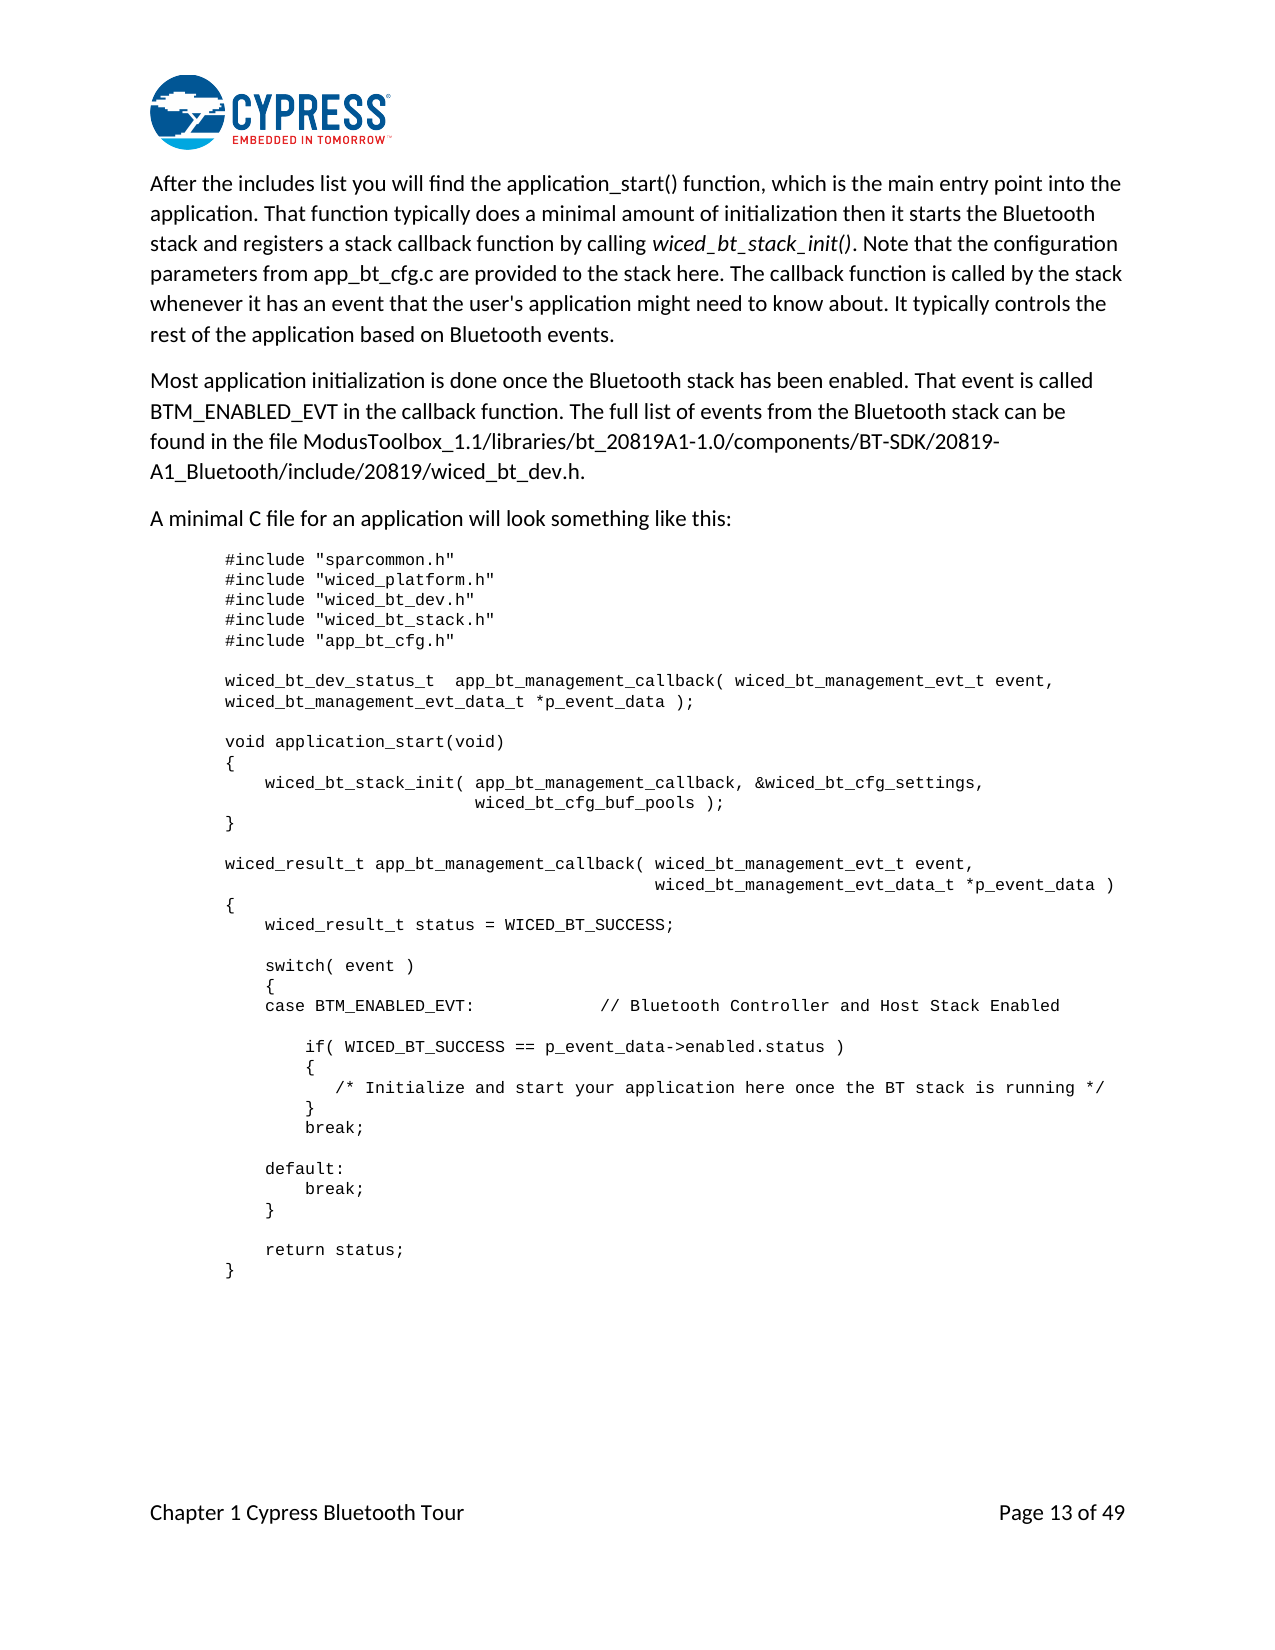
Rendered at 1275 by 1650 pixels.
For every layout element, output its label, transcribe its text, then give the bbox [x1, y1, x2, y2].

text wiced_result_t status = WICED_BT_SUCCESS; [225, 917, 1125, 936]
text break; [225, 1120, 1125, 1139]
text } [225, 815, 1125, 834]
text if( WICED_BT_SUCCESS == p_event_data->enabled.status ) [225, 1038, 1125, 1057]
picture [150, 75, 392, 150]
text wiced_bt_cfg_buf_pools ); [225, 795, 1125, 814]
text { [225, 754, 1125, 773]
text break; [225, 1181, 1125, 1199]
text default: [225, 1160, 1125, 1179]
text wiced_result_t app_bt_management_callback( wiced_bt_management_evt_t event, [225, 856, 1125, 874]
text case BTM_ENABLED_EVT: // Bluetooth Controller and Host Stack Enabled [225, 998, 1125, 1017]
text switch( event ) [225, 957, 1125, 976]
text #include "wiced_bt_dev.h" [225, 592, 1125, 611]
text wiced_bt_management_evt_data_t *p_event_data ) [225, 876, 1125, 895]
text /* Initialize and start your application here once the BT stack is running */ [225, 1079, 1125, 1098]
text wiced_bt_dev_status_t app_bt_management_callback( wiced_bt_management_evt_t event, wiced_bt_management_evt_data_t *p_event_data ); [225, 673, 1125, 712]
text { [225, 1059, 1125, 1078]
text { [225, 896, 1125, 915]
text #include "wiced_platform.h" [225, 571, 1125, 590]
text After the includes list you will find the application_start() function, which is the main entry point into the application. That function typically does a minimal amount of initialization then it starts the Bluetooth stack and registers a stack callback function by calling wiced_bt_stack_init(). Note that the configuration parameters from app_bt_cfg.c are provided to the stack here. The callback function is called by the stack whenever it has an event that the user's application might need to know about. It typically controls the rest of the application based on Bluetooth events. [150, 169, 1125, 348]
text } [150, 1262, 1125, 1281]
text { [225, 978, 1125, 996]
text #include "app_bt_cfg.h" [225, 632, 1125, 651]
text return status; [225, 1242, 1125, 1261]
text void application_start(void) [225, 734, 1125, 753]
text #include "wiced_bt_stack.h" [225, 612, 1125, 631]
text #include "sparcommon.h" [225, 551, 1125, 570]
text } [225, 1099, 1125, 1118]
text A minimal C file for an application will look something like this: [150, 504, 1125, 532]
text wiced_bt_stack_init( app_bt_management_callback, &wiced_bt_cfg_settings, [225, 774, 1125, 793]
text Most application initialization is done once the Bluetooth stack has been enabled. That event is called BTM_ENABLED_EVT in the callback function. The full list of events from the Bluetooth stack can be found in the file ModusToolbox_1.1/libraries/bt_20819A1-1.0/components/BT-SDK/20819-A1_Bluetooth/include/20819/wiced_bt_dev.h. [150, 367, 1125, 485]
text } [225, 1201, 1125, 1220]
